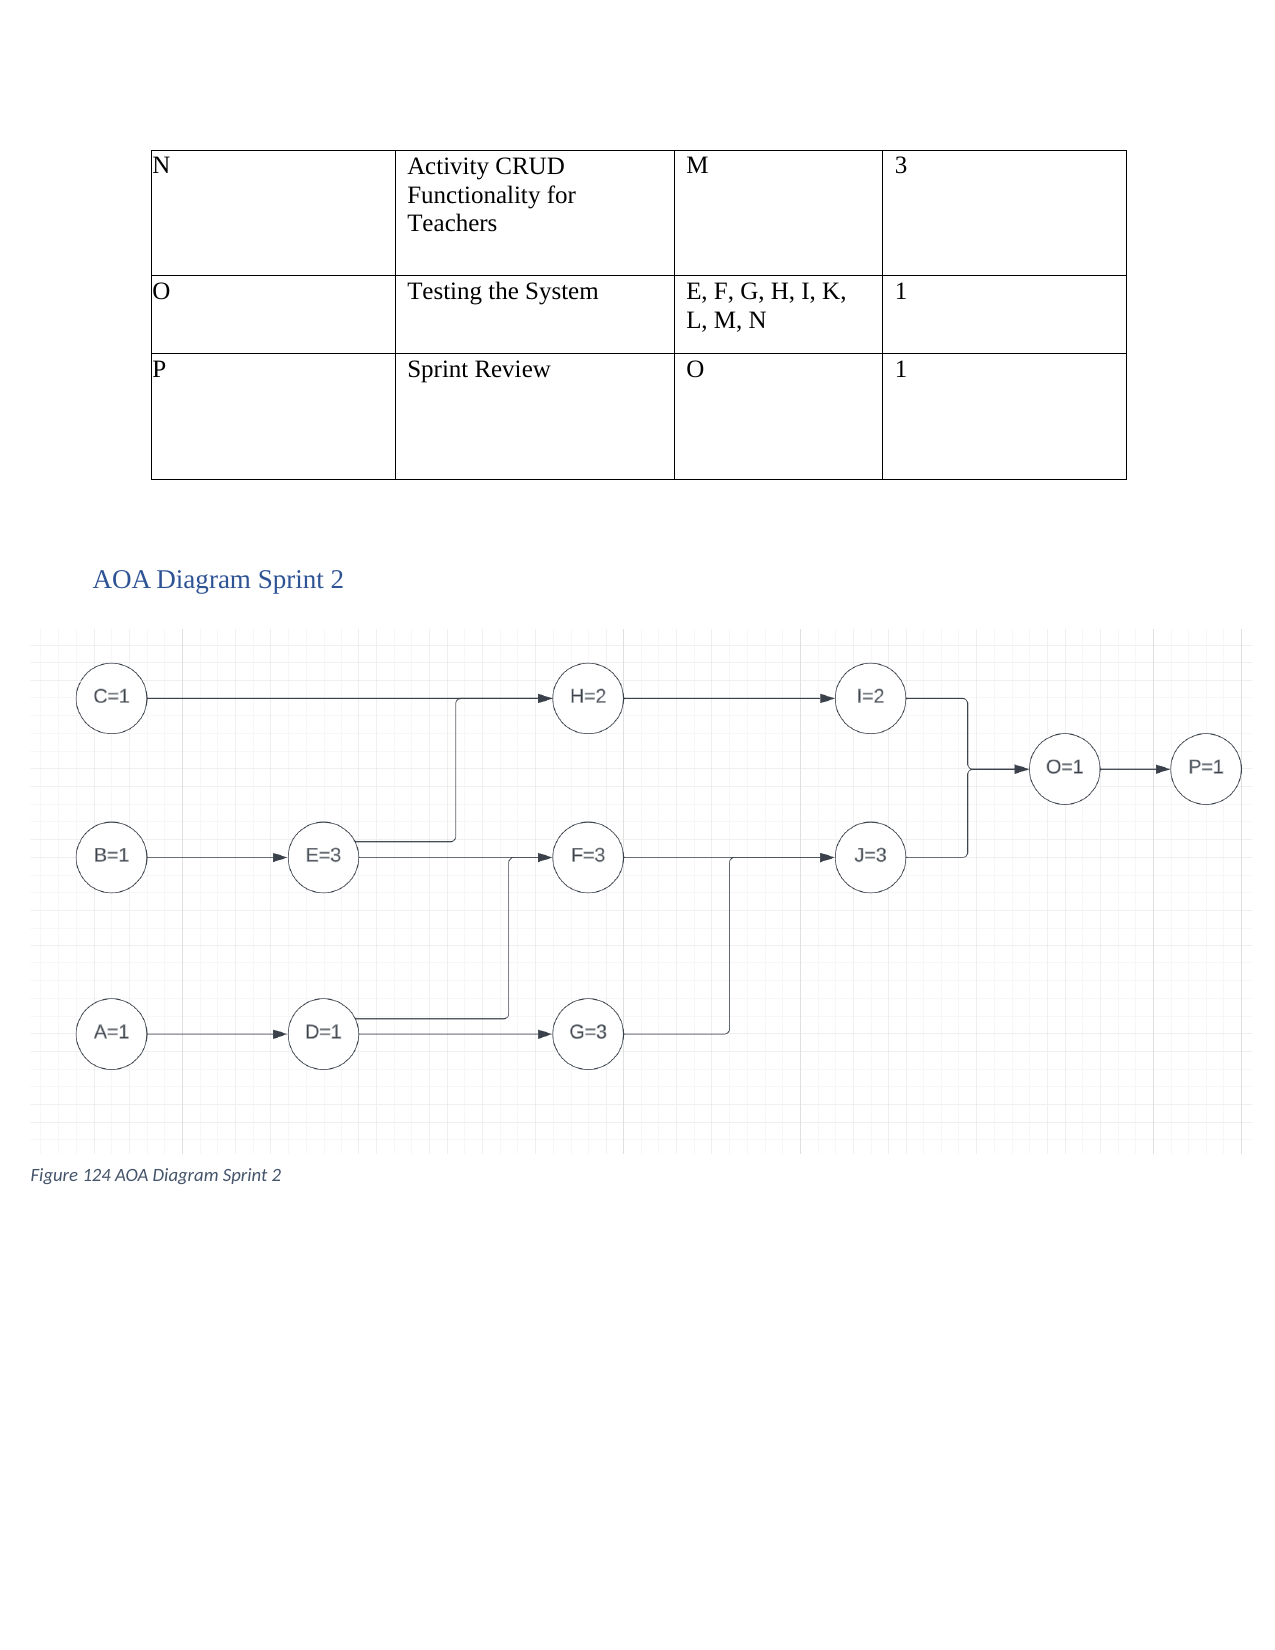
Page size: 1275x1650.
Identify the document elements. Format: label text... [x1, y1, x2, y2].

table_header Activity CRUD Functionality for Teachers [396, 151, 674, 275]
table_cell Sprint Review [396, 354, 674, 479]
table_cell Testing the System [396, 276, 674, 353]
picture [30, 629, 1253, 1154]
table_cell O [675, 354, 882, 479]
subtitle AOA Diagram Sprint 2 [4, 563, 1275, 594]
table_cell 1 [883, 354, 1126, 479]
table_cell E, F, G, H, I, K, L, M, N [675, 276, 882, 353]
table_header N [152, 151, 395, 275]
table_header 3 [883, 151, 1126, 275]
table_cell O [152, 276, 395, 353]
table_cell 1 [883, 276, 1126, 353]
table_cell P [152, 354, 395, 479]
table_header M [675, 151, 882, 275]
